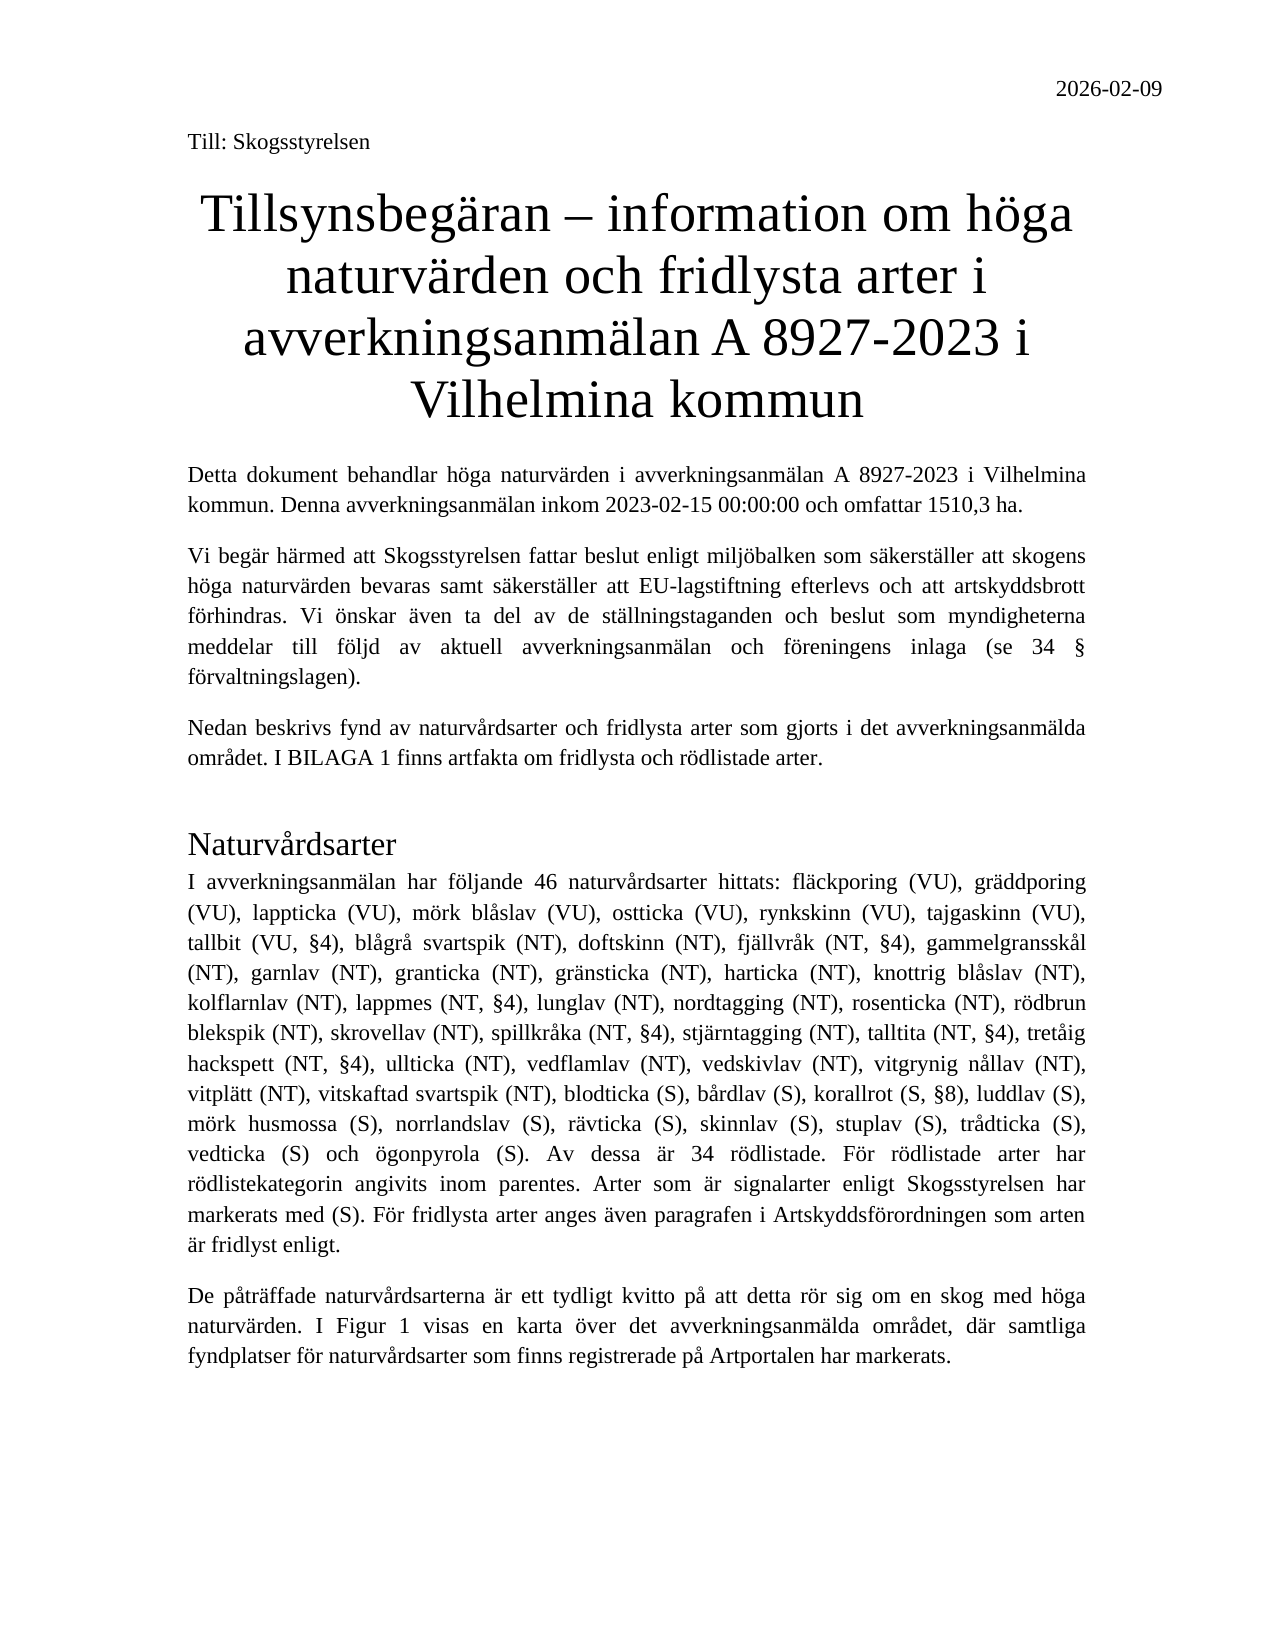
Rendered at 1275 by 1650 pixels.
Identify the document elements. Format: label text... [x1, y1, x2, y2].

text I avverkningsanmälan har följande 46 naturvårdsarter hittats: fläckporing (VU), gräddporing (VU), lappticka (VU), mörk blåslav (VU), ostticka (VU), rynkskinn (VU), tajgaskinn (VU), tallbit (VU, §4), blågrå svartspik (NT), doftskinn (NT), fjällvråk (NT, §4), gammelgransskål (NT), garnlav (NT), granticka (NT), gränsticka (NT), harticka (NT), knottrig blåslav (NT), kolflarnlav (NT), lappmes (NT, §4), lunglav (NT), nordtagging (NT), rosenticka (NT), rödbrun blekspik (NT), skrovellav (NT), spillkråka (NT, §4), stjärntagging (NT), talltita (NT, §4), tretåig hackspett (NT, §4), ullticka (NT), vedflamlav (NT), vedskivlav (NT), vitgrynig nållav (NT), vitplätt (NT), vitskaftad svartspik (NT), blodticka (S), bårdlav (S), korallrot (S, §8), luddlav (S), mörk husmossa (S), norrlandslav (S), rävticka (S), skinnlav (S), stuplav (S), trådticka (S), vedticka (S) och ögonpyrola (S). Av dessa är 34 rödlistade. För rödlistade arter har rödlistekategorin angivits inom parentes. Arter som är signalarter enligt Skogsstyrelsen har markerats med (S). För fridlysta arter anges även paragrafen i Artskyddsförordningen som arten är fridlyst enligt. [187, 868, 1087, 1257]
text Nedan beskrivs fynd av naturvårdsarter och fridlysta arter som gjorts i det avverkningsanmälda området. I BILAGA 1 finns artfakta om fridlysta och rödlistade arter. [187, 714, 1087, 771]
text Detta dokument behandlar höga naturvärden i avverkningsanmälan A 8927-2023 i Vilhelmina kommun. Denna avverkningsanmälan inkom 2023-02-15 00:00:00 och omfattar 1510,3 ha. [187, 461, 1087, 517]
text Vi begär härmed att Skogsstyrelsen fattar beslut enligt miljöbalken som säkerställer att skogens höga naturvärden bevaras samt säkerställer att EU-lagstiftning efterlevs och att artskyddsbrott förhindras. Vi önskar även ta del av de ställningstaganden och beslut som myndigheterna meddelar till följd av aktuell avverkningsanmälan och föreningens inlaga (se 34 § förvaltningslagen). [187, 542, 1087, 689]
subtitle Naturvårdsarter [187, 824, 1087, 863]
title Tillsynsbegäran – information om höga naturvärden och fridlysta arter i avverkningsanmälan A 8927-2023 i Vilhelmina kommun [187, 180, 1087, 429]
text De påträffade naturvårdsarterna är ett tydligt kvitto på att detta rör sig om en skog med höga naturvärden. I Figur 1 visas en karta över det avverkningsanmälda området, där samtliga fyndplatser för naturvårdsarter som finns registrerade på Artportalen har markerats. [187, 1282, 1087, 1369]
